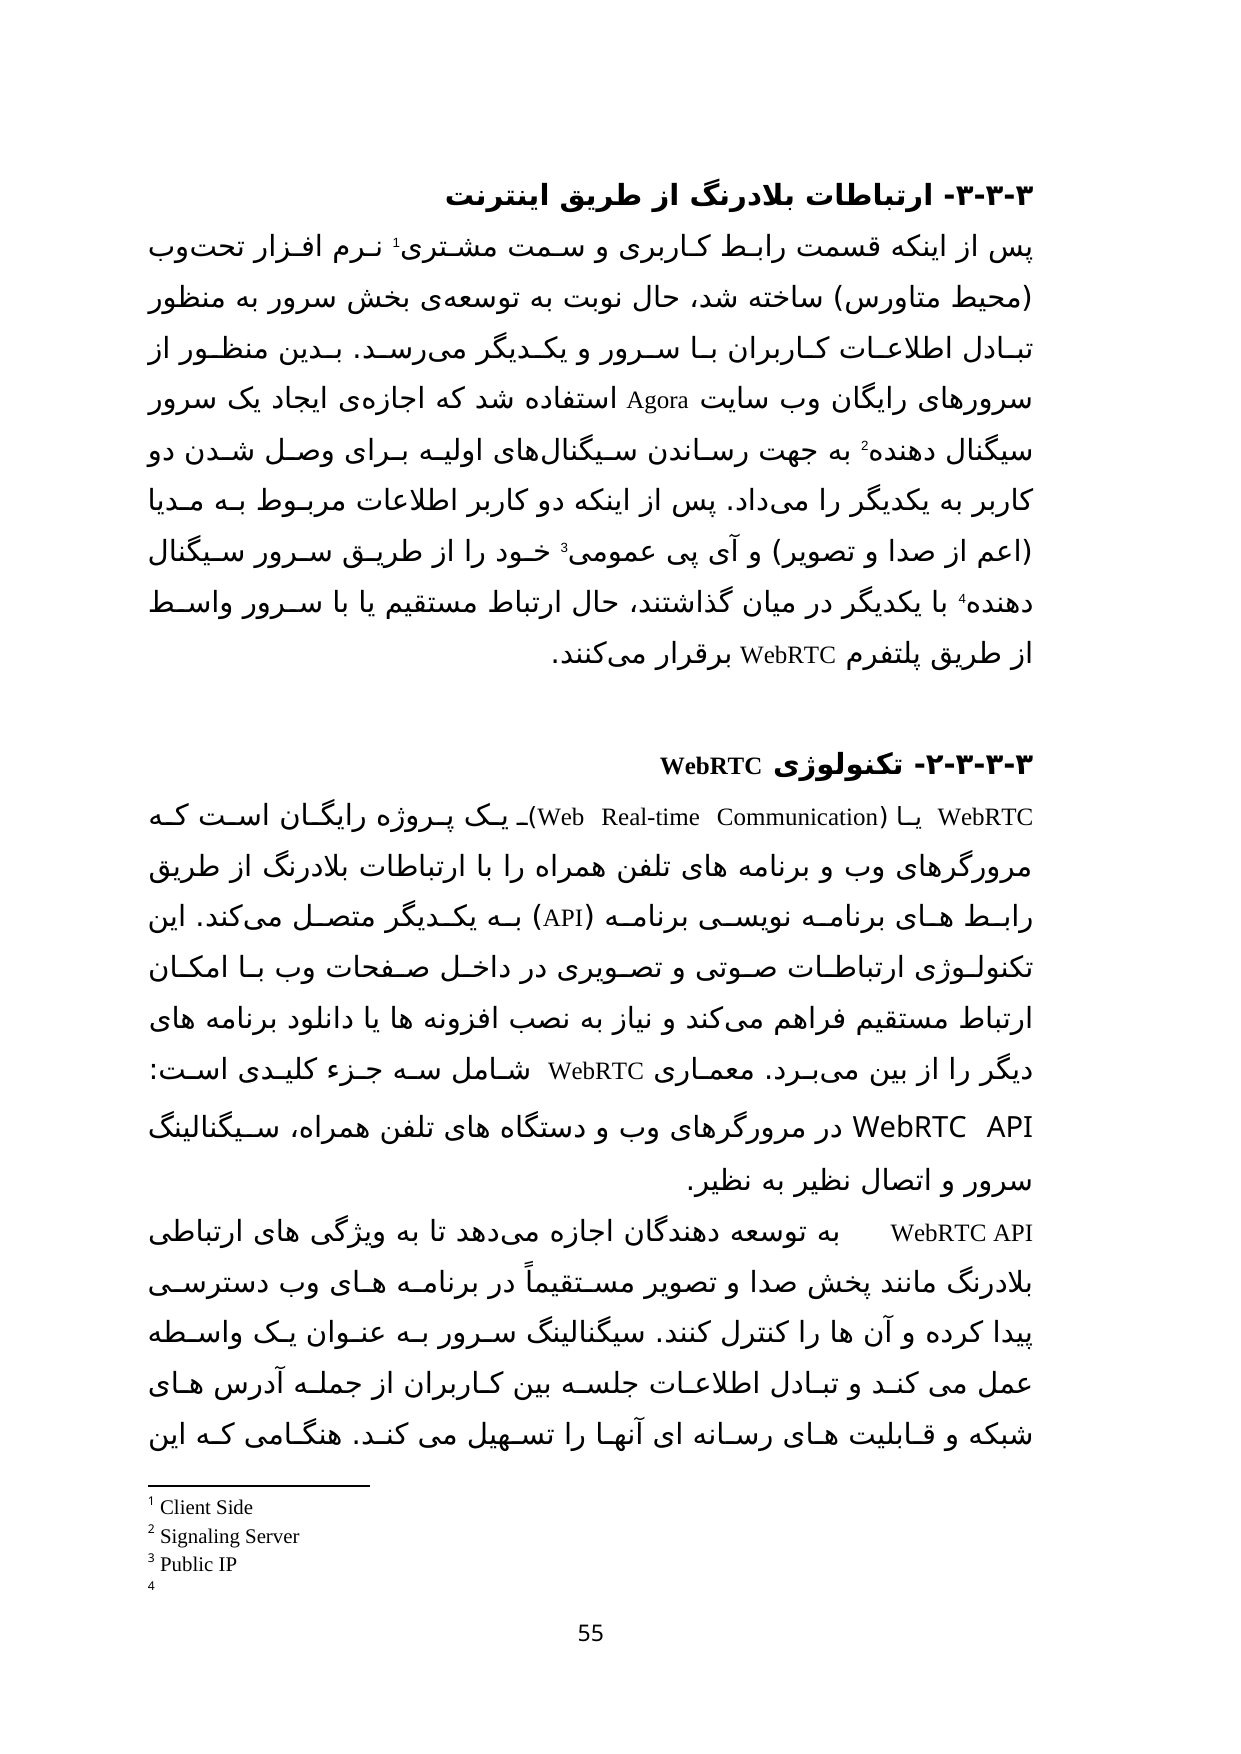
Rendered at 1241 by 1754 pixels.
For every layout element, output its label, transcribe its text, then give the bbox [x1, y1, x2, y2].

text ۳-۳-۳- ارتباطات بلادرنگ از طریق اینترنت [148, 178, 1033, 212]
text WebRTC یا (Web Real-time Communication) یک پروژه رایگان است که مرورگرهای وب و برنامه های تلفن همراه را با ارتباطات بلادرنگ از طریق رابط های برنامه نویسی برنامه (API) به یکدیگر متصل می‌کند. این تکنولوژی ارتباطات صوتی و تصویری در داخل صفحات وب با امکان ارتباط مستقیم فراهم می‌کند و نیاز به نصب افزونه ها یا دانلود برنامه های دیگر را از بین می‌برد. معماری WebRTC شامل سه جزء کلیدی است: WebRTC API در مرورگرهای وب و دستگاه های تلفن همراه، سیگنالینگ سرور و اتصال نظیر به نظیر. [148, 798, 1033, 1197]
text پس از اینکه قسمت رابط کاربری و سمت مشتری نرم افزار تحت‌وب (محیط متاورس) ساخته شد، حال نوبت به توسعه‌ی بخش سرور به منظور تبادل اطلاعات کاربران با سرور و یکدیگر می‌رسد. بدین منظور از سرورهای رایگان وب سایت Agora استفاده شد که اجازه‌ی ایجاد یک سرور سیگنال دهنده به جهت رساندن سیگنال‌های اولیه برای وصل شدن دو کاربر به یکدیگر را می‌داد. پس از اینکه دو کاربر اطلاعات مربوط به مدیا (اعم از صدا و تصویر) و آی پی عمومی خود را از طریق سرور سیگنال دهنده با یکدیگر در میان گذاشتند، حال ارتباط مستقیم یا با سرور واسط از طریق پلتفرم WebRTC برقرار می‌کنند. [148, 229, 1033, 671]
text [148, 1214, 1033, 1452]
text ۲-۳-۳-۳- تکنولوژی WebRTC [148, 747, 1033, 781]
